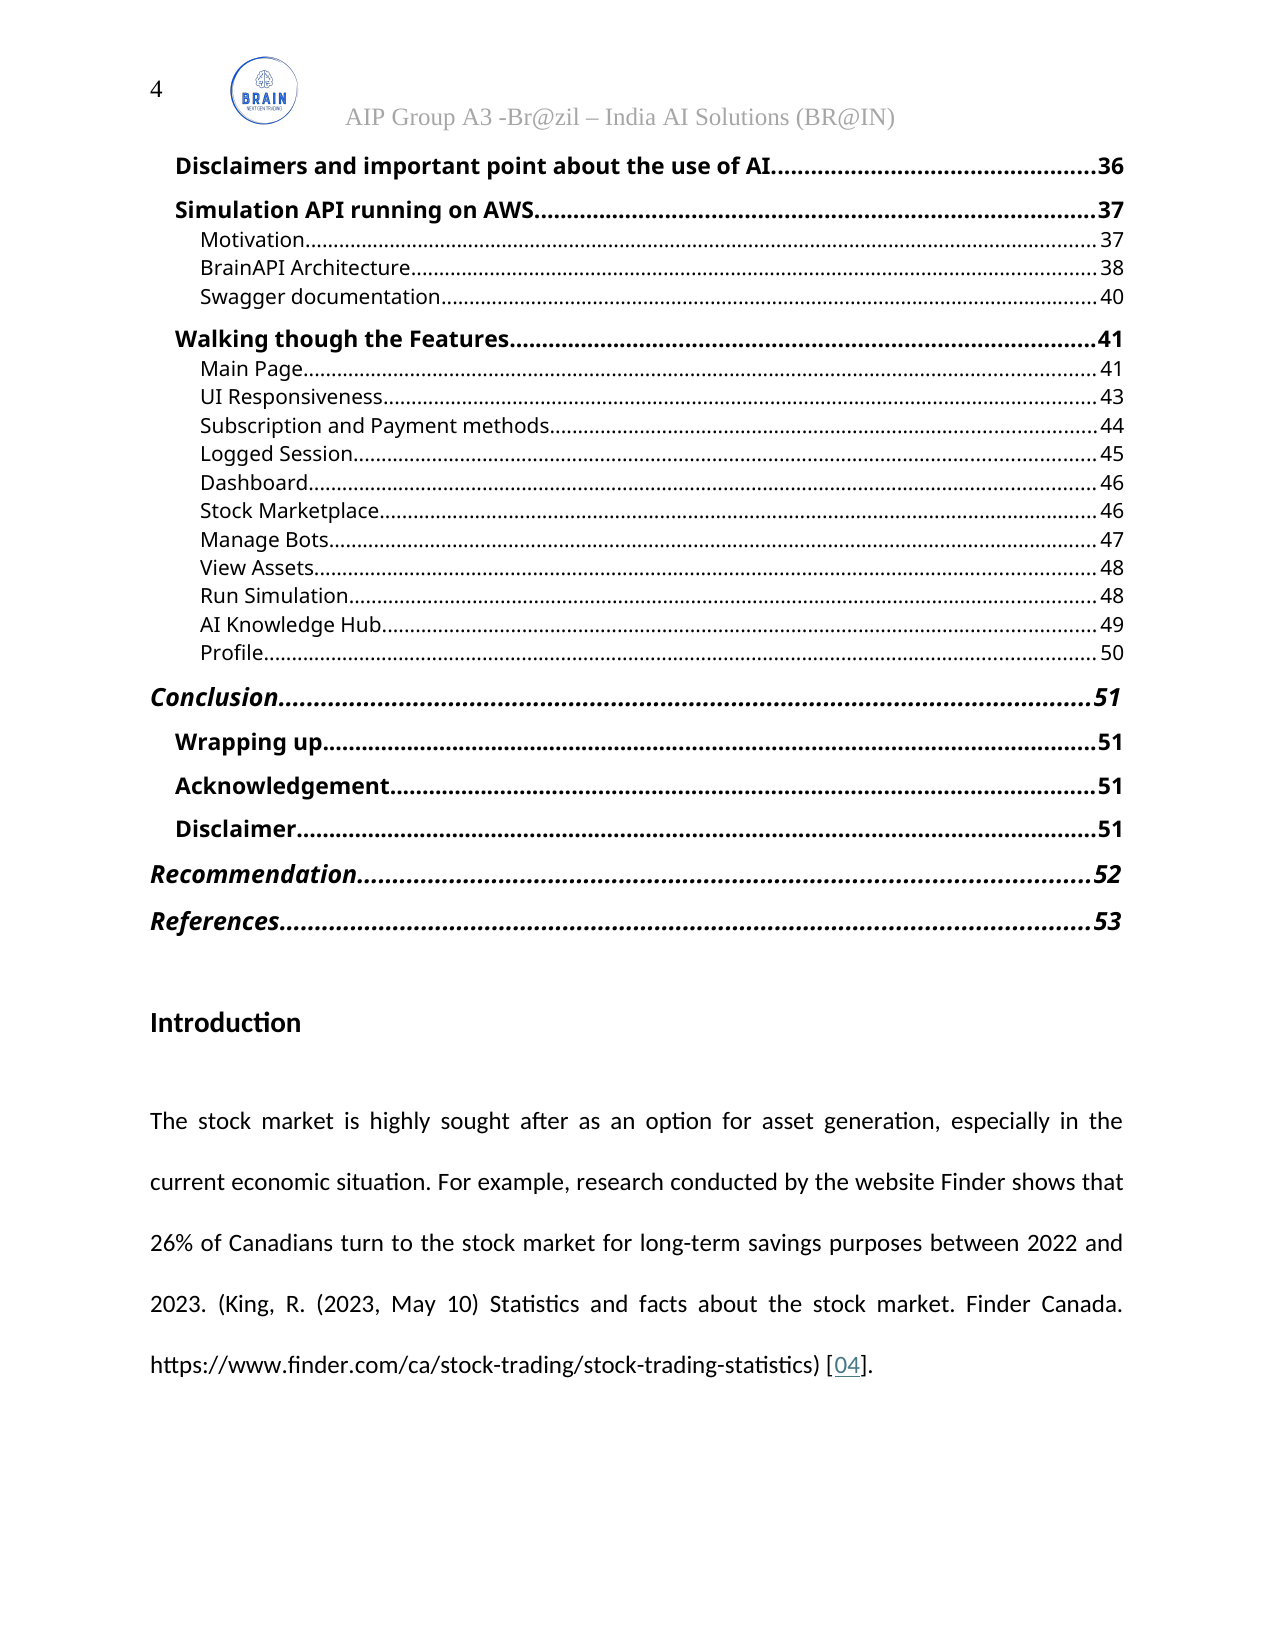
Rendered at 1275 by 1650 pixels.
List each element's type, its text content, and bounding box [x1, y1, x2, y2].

text The stock market is highly sought after as an option for asset generation, especially in the current economic situation. For example, research conducted by the website Finder shows that 26% of Canadians turn to the stock market for long-term savings purposes between 2022 and 2023. (King, R. (2023, May 10) Statistics and facts about the stock market. Finder Canada. https://www.finder.com/ca/stock-trading/stock-trading-statistics) [04]. [150, 1106, 1125, 1380]
subtitle Introduction [150, 1004, 1125, 1040]
picture [224, 52, 305, 129]
